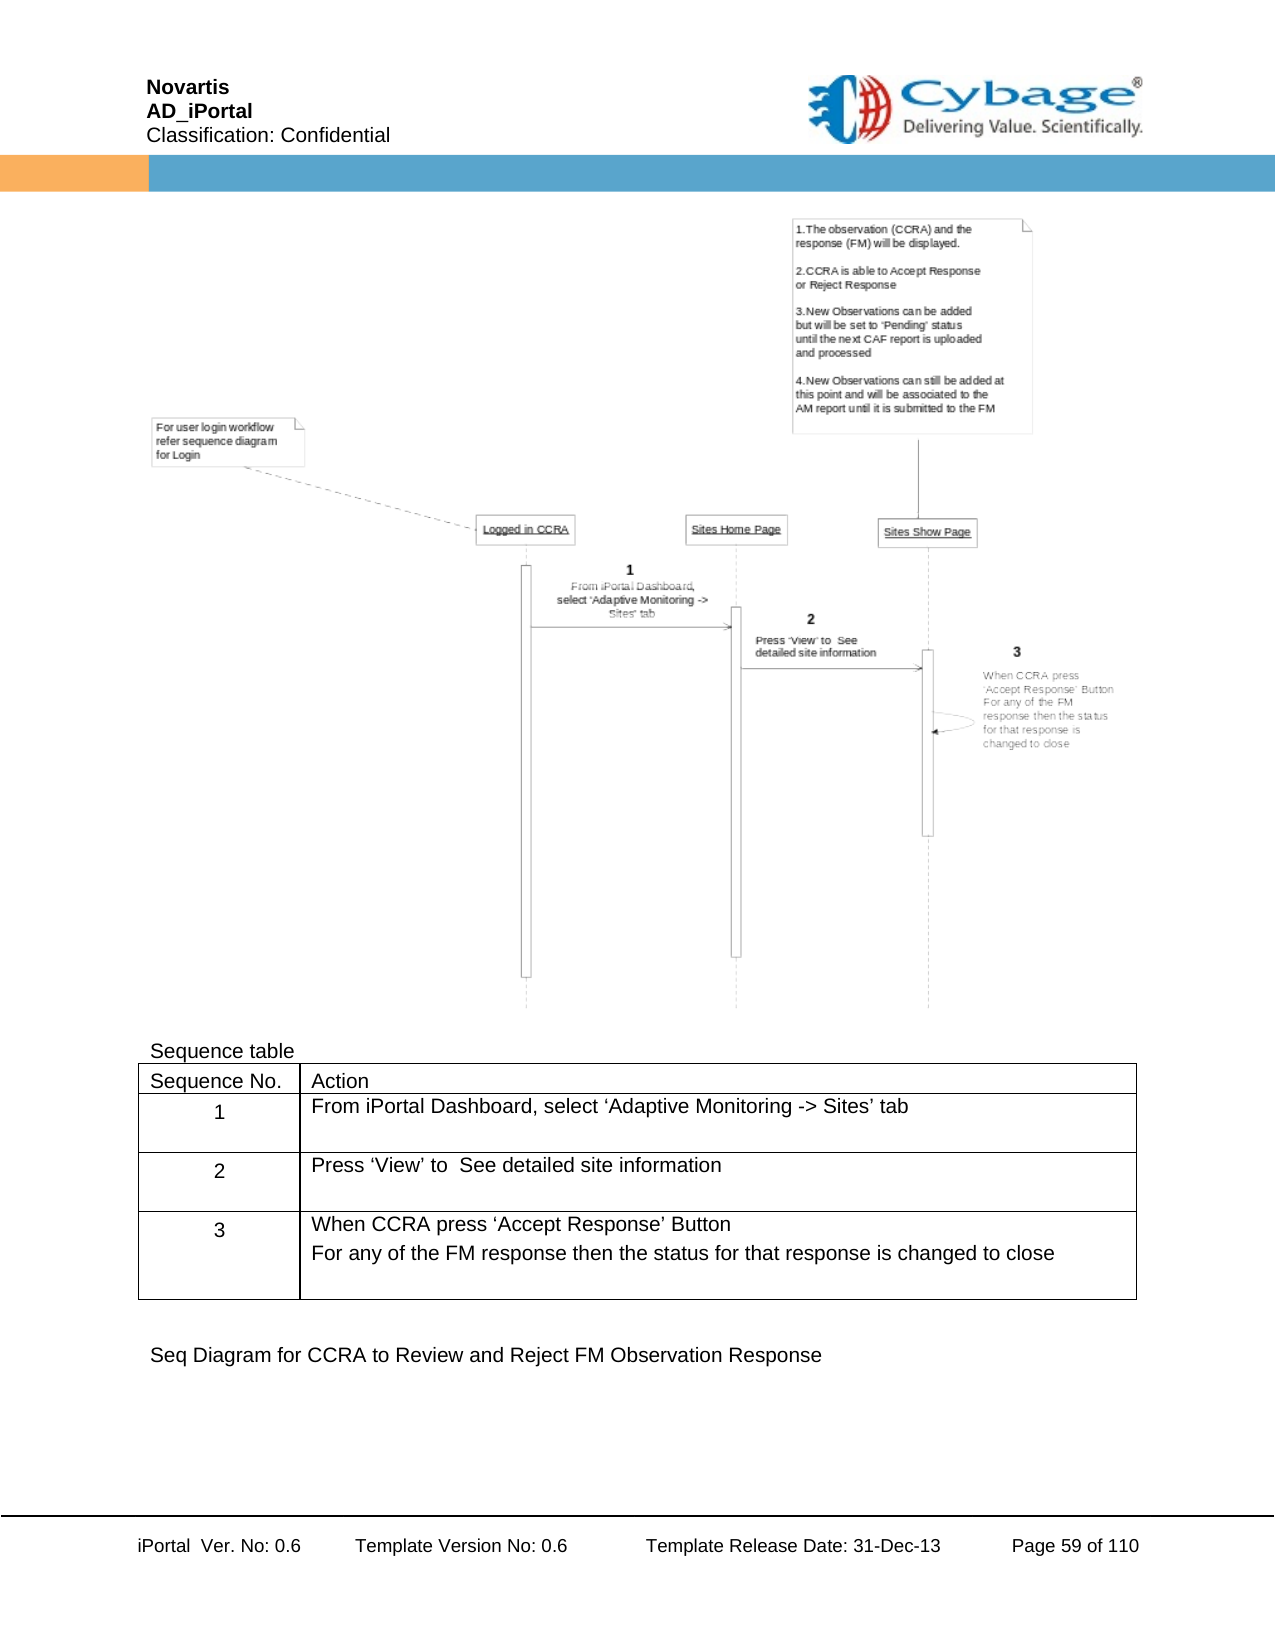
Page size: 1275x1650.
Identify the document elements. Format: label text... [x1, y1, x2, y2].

table_cell Press ‘View’ to See detailed site information [301, 1153, 1136, 1211]
table_cell From iPortal Dashboard, select ‘Adaptive Monitoring -> Sites’ tab [301, 1094, 1136, 1152]
text Seq Diagram for CCRA to Review and Reject FM Observation Response [150, 1337, 1125, 1367]
table_header Sequence No. [139, 1064, 299, 1093]
table_cell 3 [139, 1212, 299, 1299]
text Sequence table [150, 1034, 1125, 1063]
table_cell 2 [139, 1153, 299, 1211]
picture [808, 75, 1143, 144]
table_cell 1 [139, 1094, 299, 1152]
table_cell When CCRA press ‘Accept Response’ Button For any of the FM response then the status for that response is changed to close [301, 1212, 1136, 1299]
table_header Action [301, 1064, 1136, 1093]
